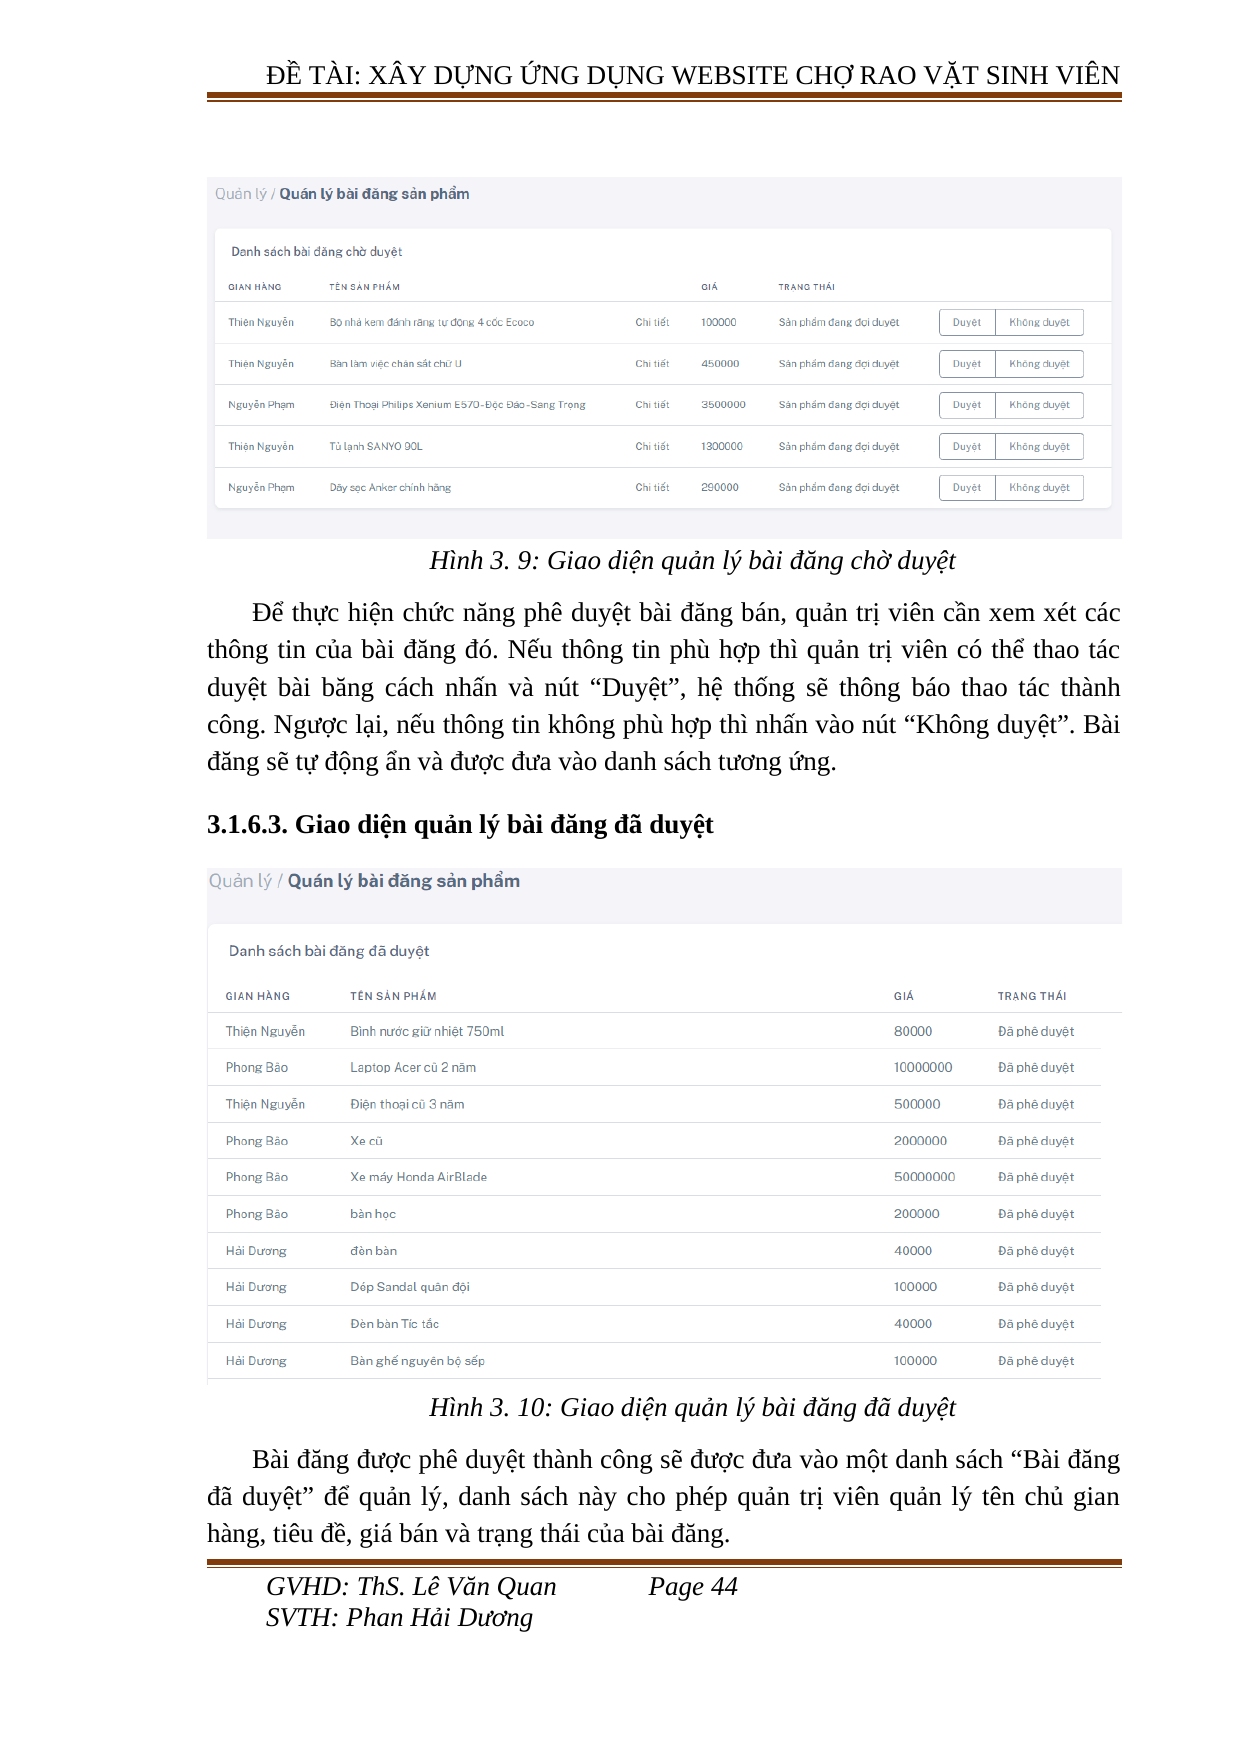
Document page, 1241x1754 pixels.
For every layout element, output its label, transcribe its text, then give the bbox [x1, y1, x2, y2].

text 3.1.6.3. Giao diện quản lý bài đăng đã duyệt [207, 808, 1122, 839]
text Hình 3. 9: Giao diện quản lý bài đăng chờ duyệt [207, 544, 1122, 575]
picture [206, 868, 1123, 1385]
text Hình 3. 10: Giao diện quản lý bài đăng đã duyệt [207, 1391, 1122, 1422]
text Để thực hiện chức năng phê duyệt bài đăng bán, quản trị viên cần xem xét các thông tin của bài đăng đó. Nếu thông tin phù hợp thì quản trị viên có thể thao tác duyệt bài băng cách nhấn và nút “Duyệt”, hệ thống sẽ thông báo thao tác thành công. Ngược lại, nếu thông tin không phù hợp thì nhấn vào nút “Không duyệt”. Bài đăng sẽ tự động ẩn và được đưa vào danh sách tương ứng. [207, 596, 1122, 777]
text Bài đăng được phê duyệt thành công sẽ được đưa vào một danh sách “Bài đăng đã duyệt” để quản lý, danh sách này cho phép quản trị viên quản lý tên chủ gian hàng, tiêu đề, giá bán và trạng thái của bài đăng. [207, 1443, 1122, 1548]
picture [206, 177, 1123, 539]
